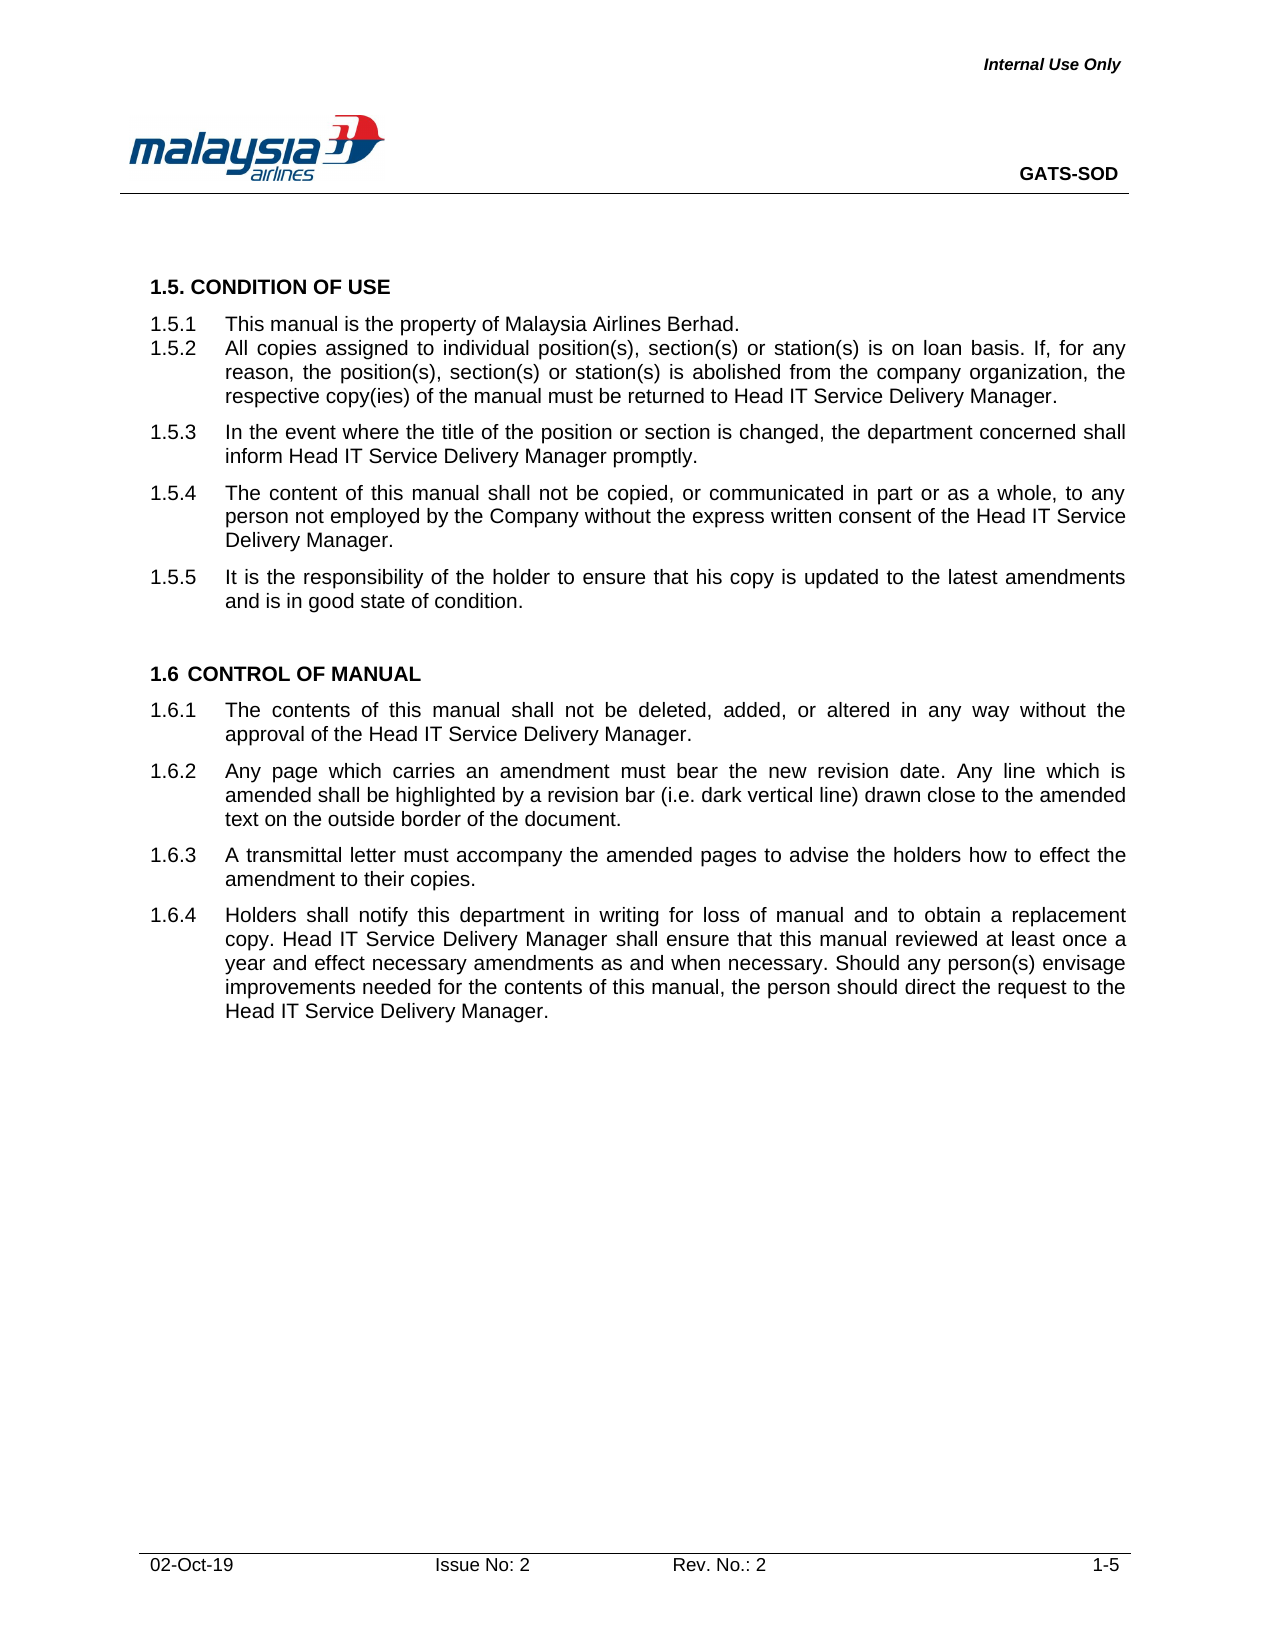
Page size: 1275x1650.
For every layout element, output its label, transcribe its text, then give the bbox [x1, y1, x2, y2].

list The contents of this manual shall not be deleted, added, or altered in any way without the approval of the Head IT Service Delivery Manager. [150, 698, 1128, 746]
subtitle 1.5. CONDITION OF USE [150, 275, 1128, 299]
list It is the responsibility of the holder to ensure that his copy is updated to the latest amendments and is in good state of condition. [150, 565, 1128, 613]
list This manual is the property of Malaysia Airlines Berhad. [150, 312, 1128, 336]
list All copies assigned to individual position(s), section(s) or station(s) is on loan basis. If, for any reason, the position(s), section(s) or station(s) is abolished from the company organization, the respective copy(ies) of the manual must be returned to Head IT Service Delivery Manager. [150, 336, 1128, 407]
subtitle CONTROL OF MANUAL [150, 662, 1128, 686]
list Holders shall notify this department in writing for loss of manual and to obtain a replacement copy. Head IT Service Delivery Manager shall ensure that this manual reviewed at least once a year and effect necessary amendments as and when necessary. Should any person(s) envisage improvements needed for the contents of this manual, the person should direct the request to the Head IT Service Delivery Manager. [150, 903, 1128, 1023]
list Any page which carries an amendment must bear the new revision date. Any line which is amended shall be highlighted by a revision bar (i.e. dark vertical line) drawn close to the amended text on the outside border of the document. [150, 758, 1128, 830]
list The content of this manual shall not be copied, or communicated in part or as a whole, to any person not employed by the Company without the express written consent of the Head IT Service Delivery Manager. [150, 480, 1128, 552]
picture [129, 115, 385, 181]
list A transmittal letter must accompany the amended pages to advise the holders how to effect the amendment to their copies. [150, 843, 1128, 891]
list In the event where the title of the position or section is changed, the department concerned shall inform Head IT Service Delivery Manager promptly. [150, 420, 1128, 468]
